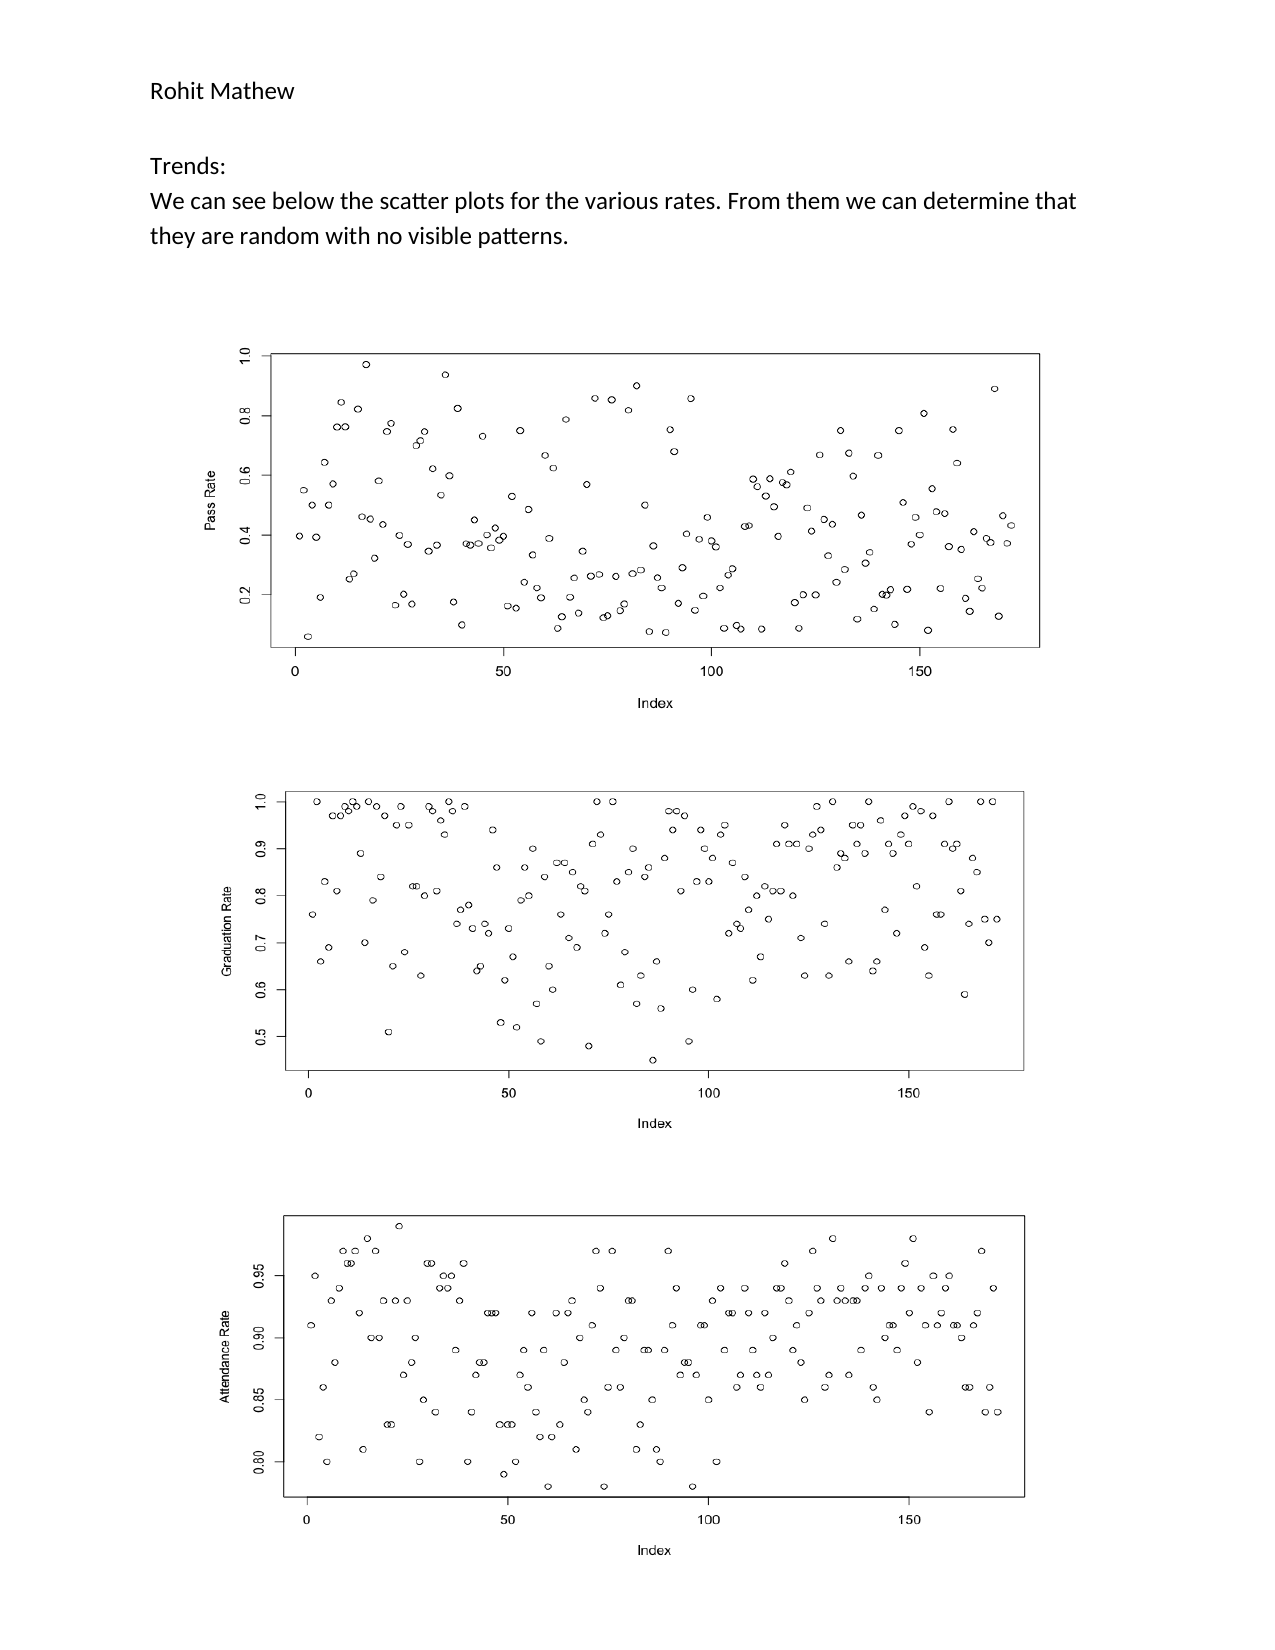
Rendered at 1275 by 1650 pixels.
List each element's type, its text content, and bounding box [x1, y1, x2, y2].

text Trends: [150, 150, 1125, 181]
picture [214, 1154, 1060, 1573]
picture [199, 290, 1076, 727]
text We can see below the scatter plots for the various rates. From them we can determine that they are random with no visible patterns. [150, 185, 1125, 251]
picture [216, 730, 1059, 1146]
